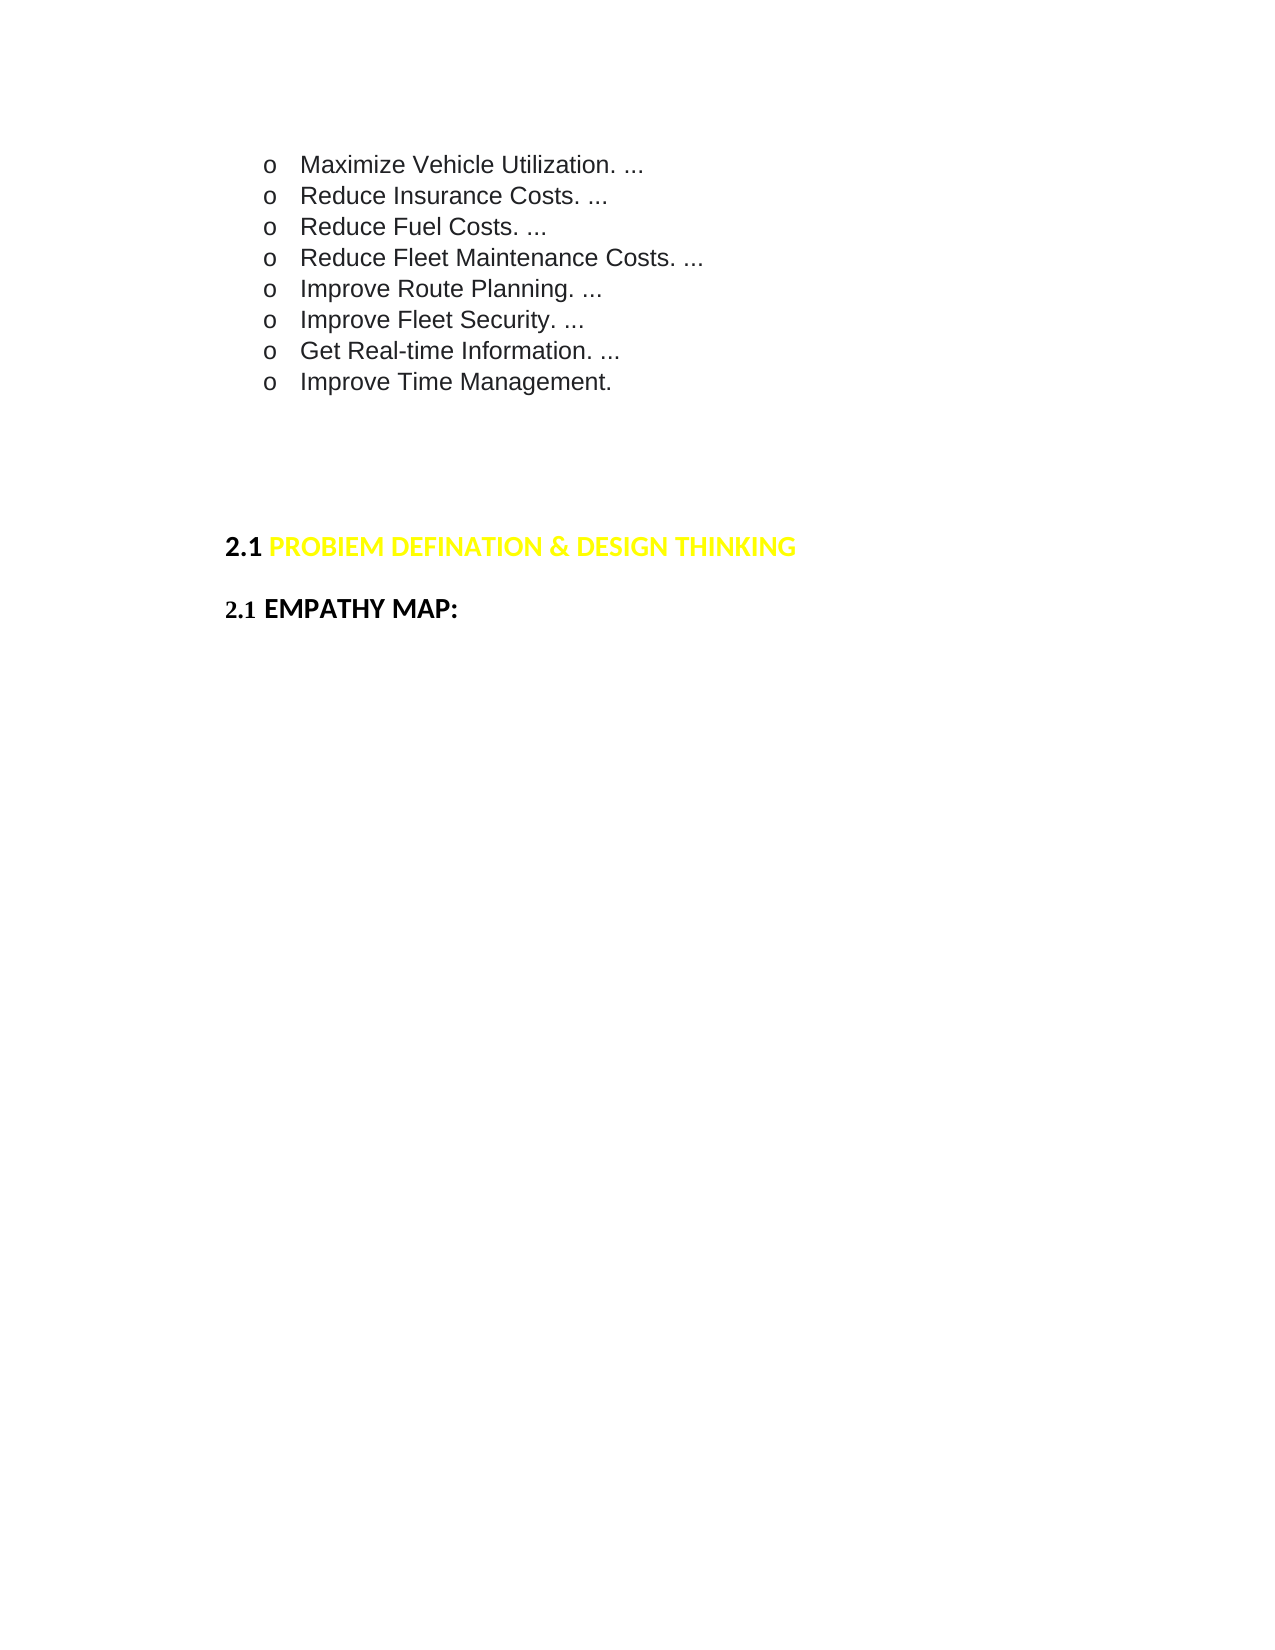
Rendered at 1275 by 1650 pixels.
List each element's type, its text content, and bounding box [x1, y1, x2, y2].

list EMPATHY MAP: [225, 590, 1125, 625]
list Improve Fleet Security. ... [262, 305, 1125, 336]
list Get Real-time Information. ... [262, 336, 1125, 367]
list Reduce Insurance Costs. ... [262, 181, 1125, 212]
list Maximize Vehicle Utilization. ... [262, 150, 1125, 181]
list Improve Route Planning. ... [262, 274, 1125, 305]
list Reduce Fleet Maintenance Costs. ... [262, 243, 1125, 274]
list Improve Time Management. [262, 367, 1125, 397]
text 2.1 PROBIEM DEFINATION & DESIGN THINKING [225, 528, 1125, 564]
list Reduce Fuel Costs. ... [262, 212, 1125, 243]
